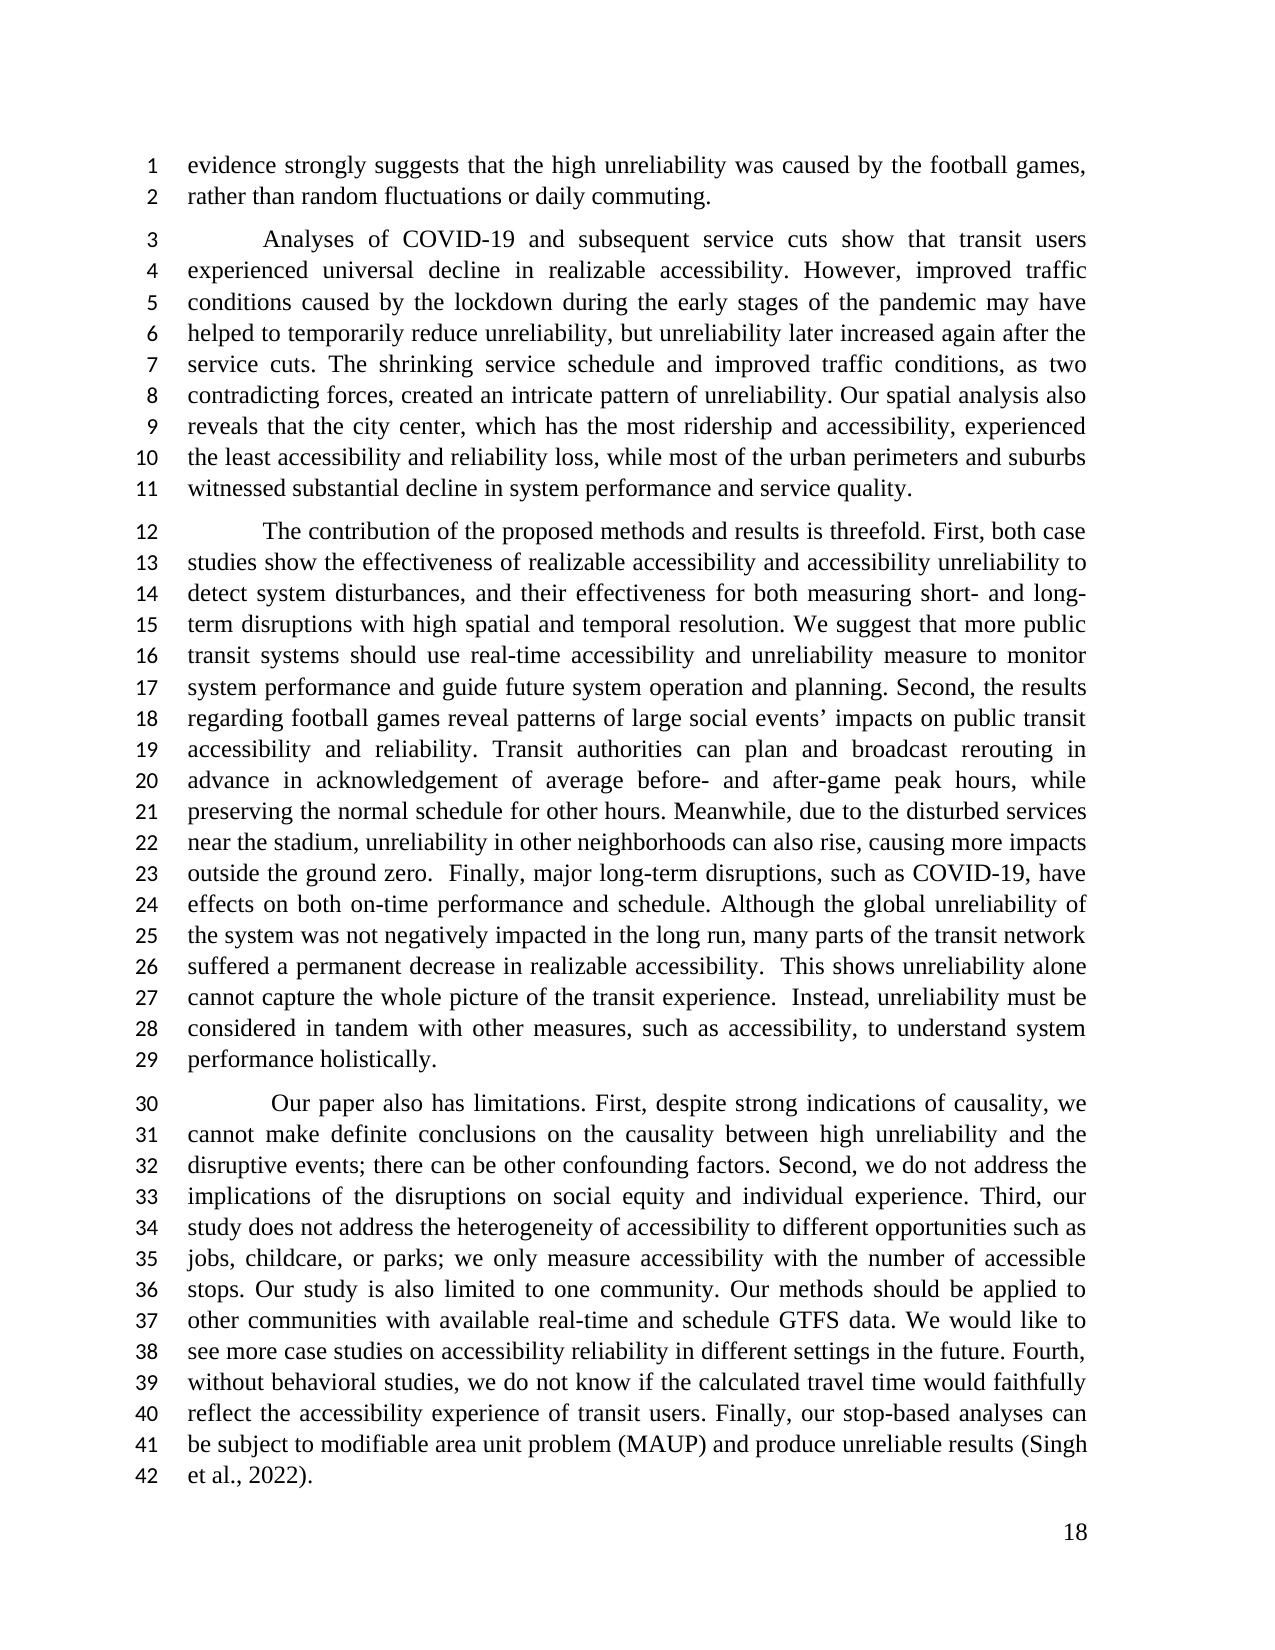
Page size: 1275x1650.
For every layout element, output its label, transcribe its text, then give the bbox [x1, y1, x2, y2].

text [187, 150, 1087, 210]
text The contribution of the proposed methods and results is threefold. First, both case studies show the effectiveness of realizable accessibility and accessibility unreliability to detect system disturbances, and their effectiveness for both measuring short- and long-term disruptions with high spatial and temporal resolution. We suggest that more public transit systems should use real-time accessibility and unreliability measure to monitor system performance and guide future system operation and planning. Second, the results regarding football games reveal patterns of large social events’ impacts on public transit accessibility and reliability. Transit authorities can plan and broadcast rerouting in advance in acknowledgement of average before- and after-game peak hours, while preserving the normal schedule for other hours. Meanwhile, due to the disturbed services near the stadium, unreliability in other neighborhoods can also rise, causing more impacts outside the ground zero. Finally, major long-term disruptions, such as COVID-19, have effects on both on-time performance and schedule. Although the global unreliability of the system was not negatively impacted in the long run, many parts of the transit network suffered a permanent decrease in realizable accessibility. This shows unreliability alone cannot capture the whole picture of the transit experience. Instead, unreliability must be considered in tandem with other measures, such as accessibility, to understand system performance holistically. [187, 516, 1087, 1073]
text Analyses of COVID-19 and subsequent service cuts show that transit users experienced universal decline in realizable accessibility. However, improved traffic conditions caused by the lockdown during the early stages of the pandemic may have helped to temporarily reduce unreliability, but unreliability later increased again after the service cuts. The shrinking service schedule and improved traffic conditions, as two contradicting forces, created an intricate pattern of unreliability. Our spatial analysis also reveals that the city center, which has the most ridership and accessibility, experienced the least accessibility and reliability loss, while most of the urban perimeters and suburbs witnessed substantial decline in system performance and service quality. [187, 224, 1087, 502]
text Our paper also has limitations. First, despite strong indications of causality, we cannot make definite conclusions on the causality between high unreliability and the disruptive events; there can be other confounding factors. Second, we do not address the implications of the disruptions on social equity and individual experience. Third, our study does not address the heterogeneity of accessibility to different opportunities such as jobs, childcare, or parks; we only measure accessibility with the number of accessible stops. Our study is also limited to one community. Our methods should be applied to other communities with available real-time and schedule GTFS data. We would like to see more case studies on accessibility reliability in different settings in the future. Fourth, without behavioral studies, we do not know if the calculated travel time would faithfully reflect the accessibility experience of transit users. Finally, our stop-based analyses can be subject to modifiable area unit problem (MAUP) and produce unreliable results (Singh et al., 2022). [187, 1088, 1087, 1489]
